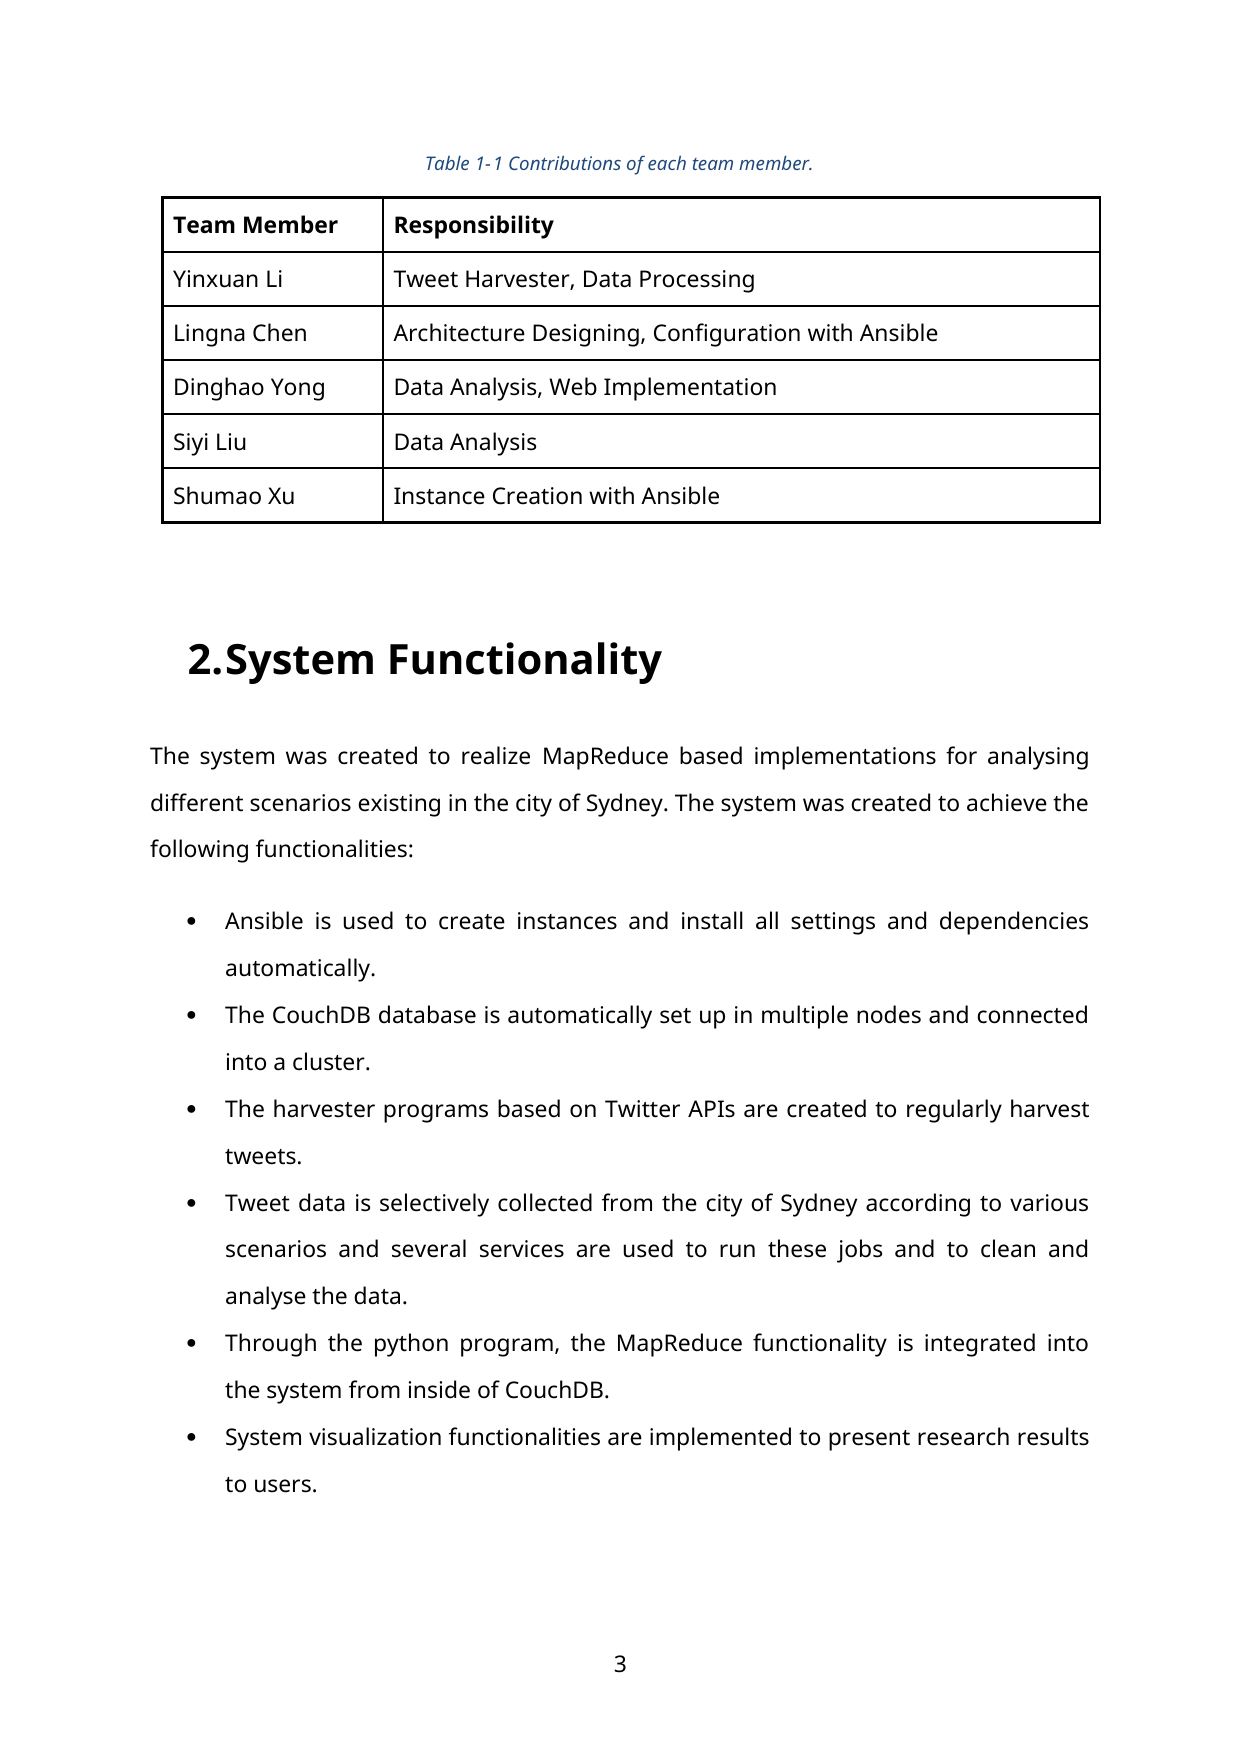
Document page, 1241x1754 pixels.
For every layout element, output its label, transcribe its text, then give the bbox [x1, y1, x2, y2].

list Ansible is used to create instances and install all settings and dependencies automatically. [187, 905, 1090, 983]
text The system was created to realize MapReduce based implementations for analysing different scenarios existing in the city of Sydney. The system was created to achieve the following functionalities: [150, 740, 1090, 865]
table_header Responsibility [384, 199, 1099, 251]
table_cell Data Analysis [384, 415, 1099, 467]
list The harvester programs based on Twitter APIs are created to regularly harvest tweets. [187, 1093, 1090, 1171]
list Through the python program, the MapReduce functionality is integrated into the system from inside of CouchDB. [187, 1327, 1090, 1405]
list Tweet data is selectively collected from the city of Sydney according to various scenarios and several services are used to run these jobs and to clean and analyse the data. [187, 1187, 1090, 1312]
table_cell Architecture Designing, Configuration with Ansible [384, 307, 1099, 359]
table_cell Lingna Chen [164, 307, 382, 359]
table_cell Data Analysis, Web Implementation [384, 361, 1099, 413]
table_cell Siyi Liu [164, 415, 382, 467]
table_cell Yinxuan Li [164, 253, 382, 305]
list The CouchDB database is automatically set up in multiple nodes and connected into a cluster. [187, 999, 1090, 1077]
table_cell Shumao Xu [164, 469, 382, 521]
table_cell Instance Creation with Ansible [384, 469, 1099, 521]
list System visualization functionalities are implemented to present research results to users. [187, 1421, 1090, 1499]
table_cell Tweet Harvester, Data Processing [384, 253, 1099, 305]
table_header Team Member [164, 199, 382, 251]
table_cell Dinghao Yong [164, 361, 382, 413]
subtitle System Functionality [187, 629, 1090, 686]
